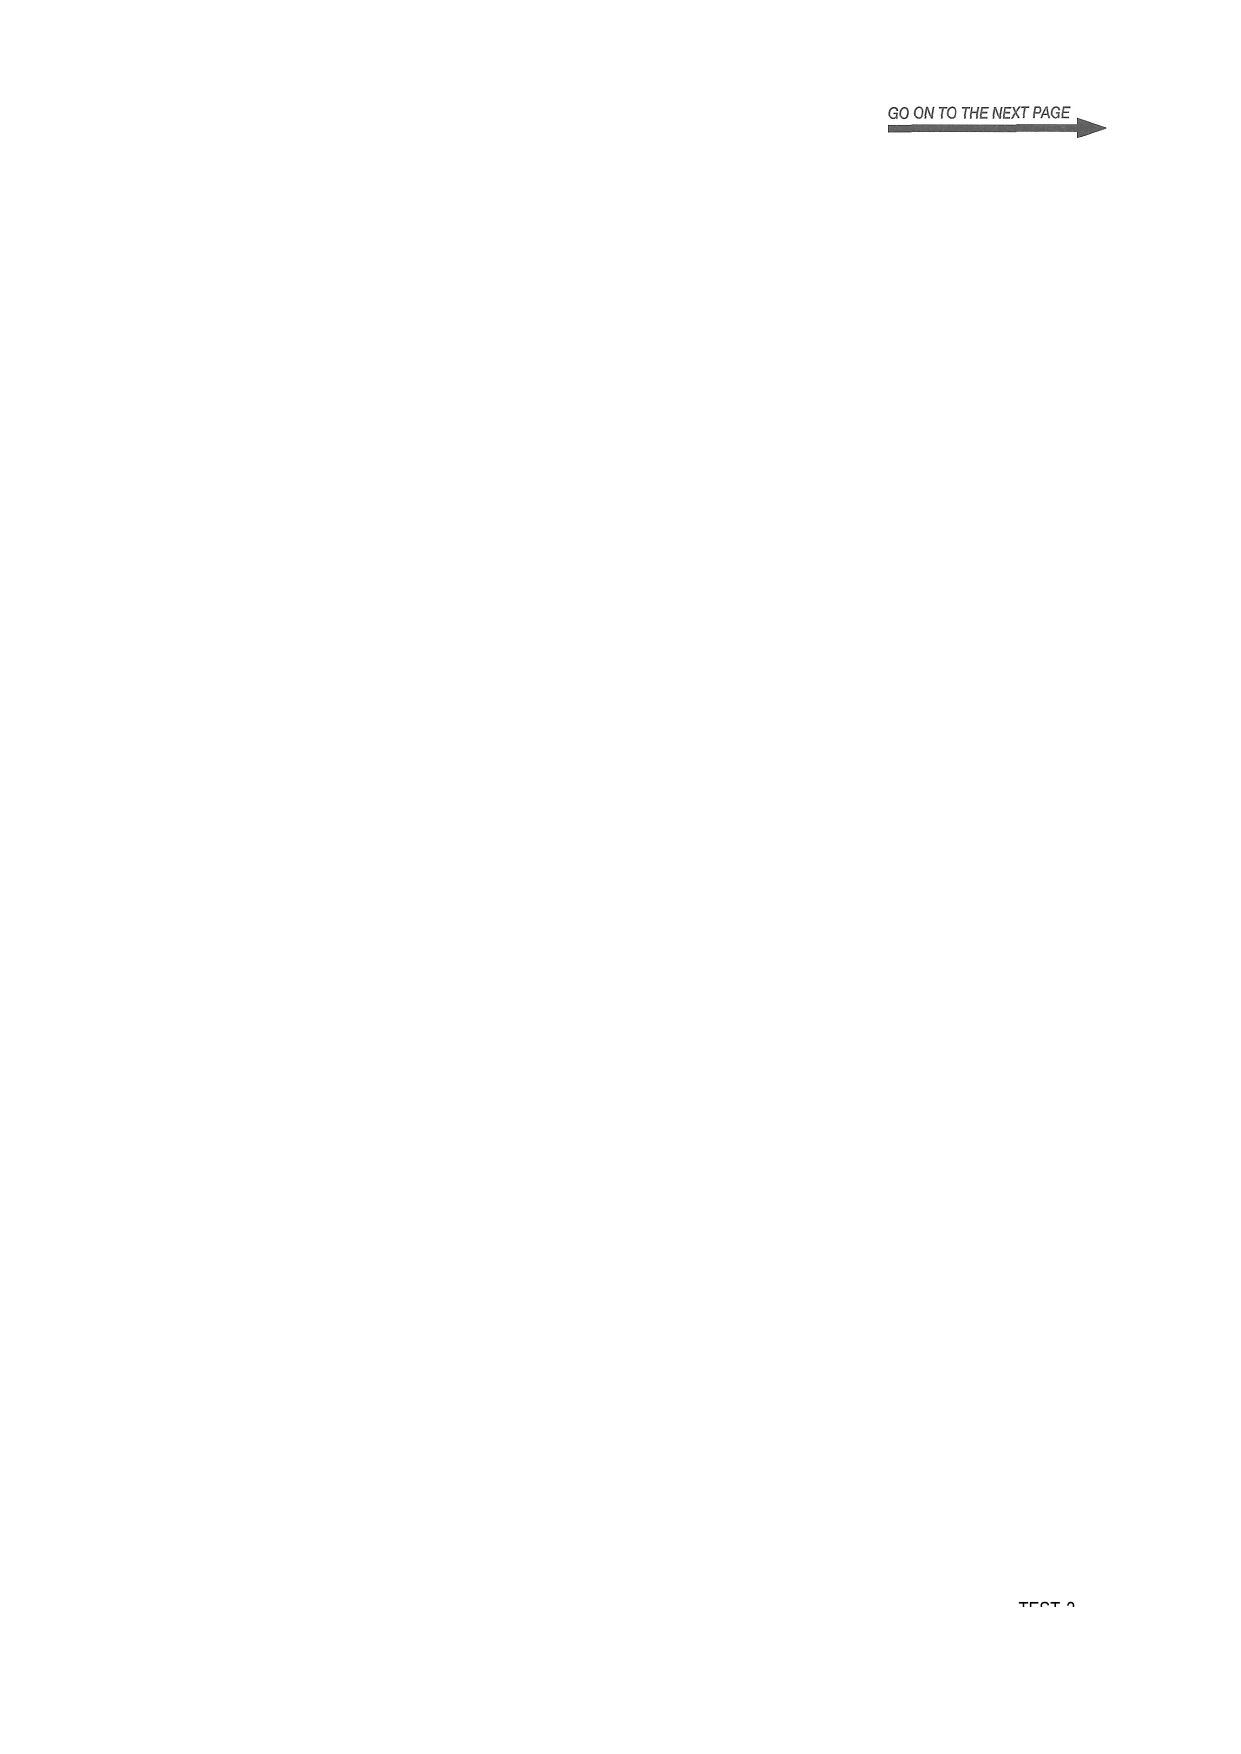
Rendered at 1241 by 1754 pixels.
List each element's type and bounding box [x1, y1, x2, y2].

picture [888, 106, 1107, 138]
